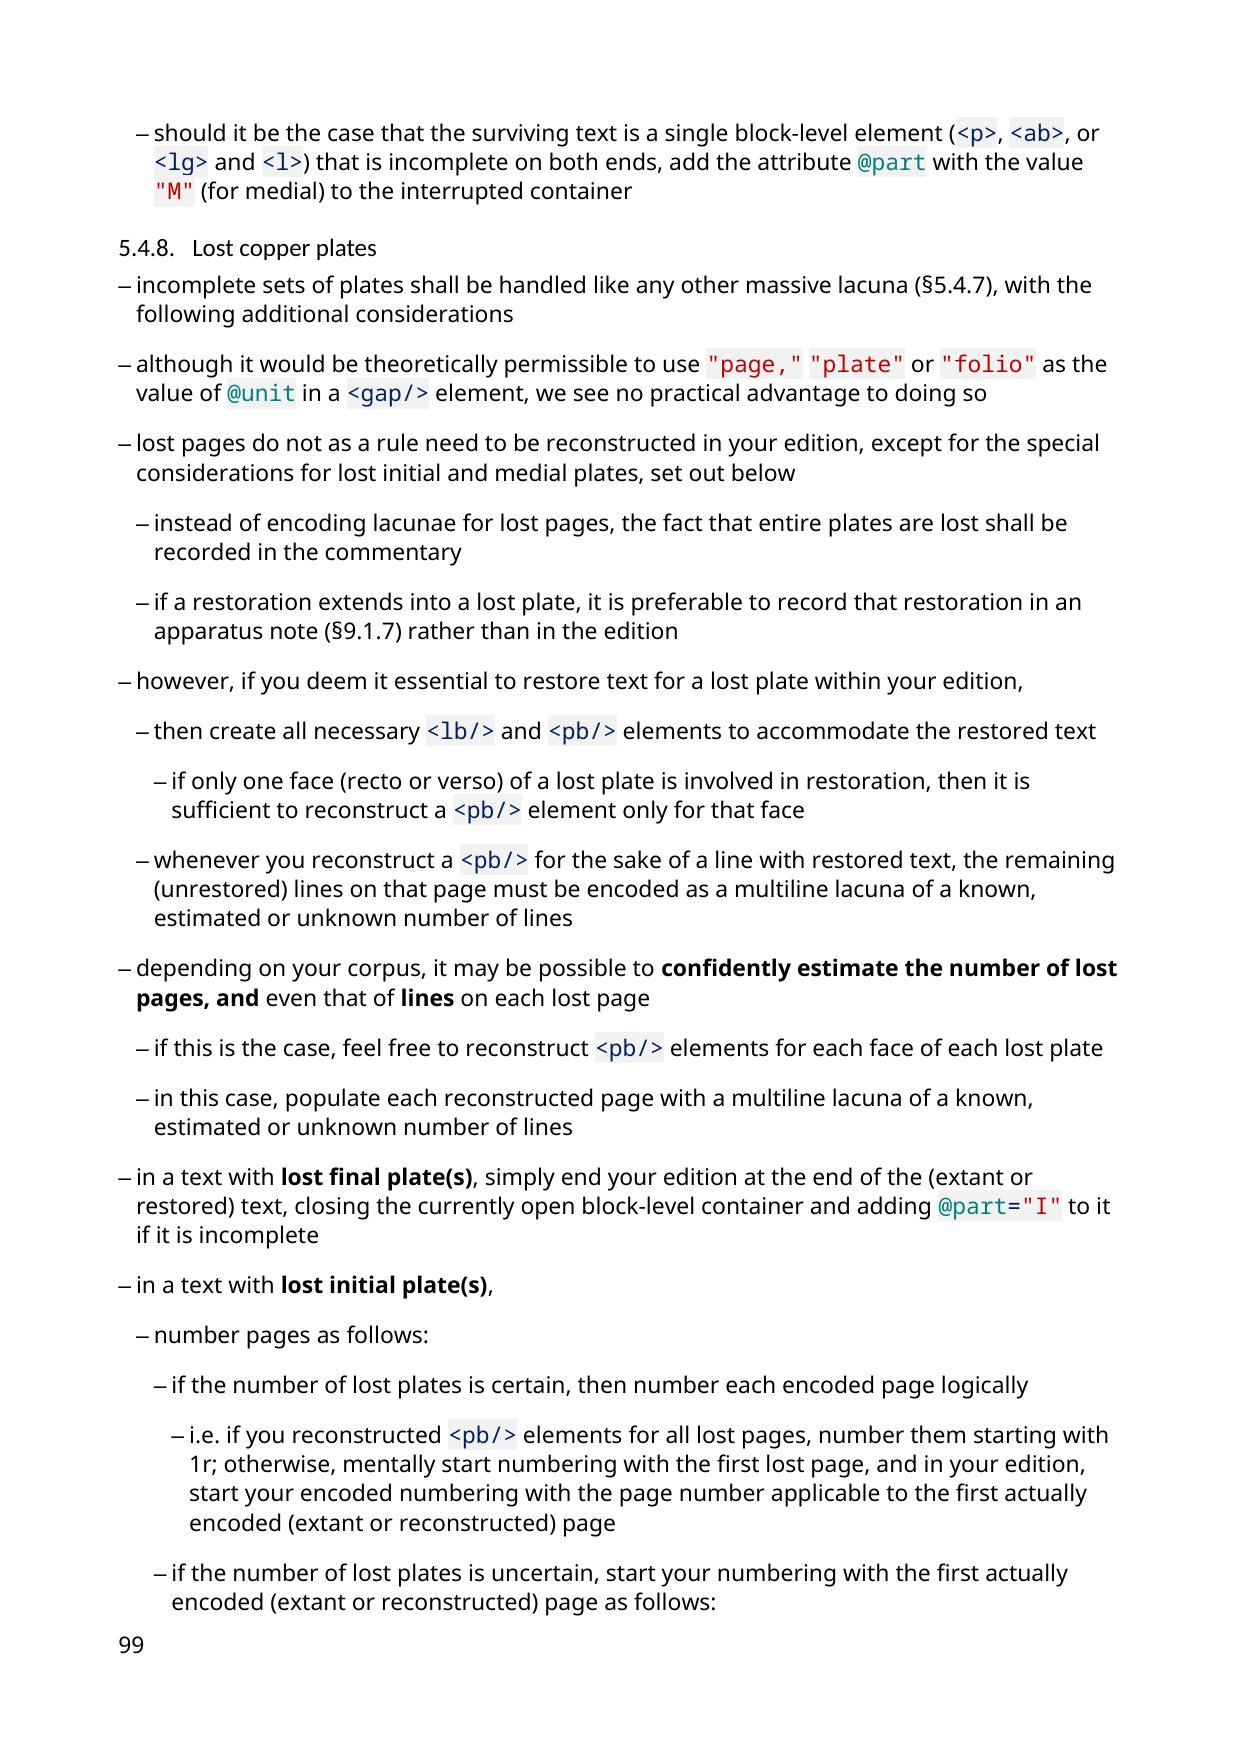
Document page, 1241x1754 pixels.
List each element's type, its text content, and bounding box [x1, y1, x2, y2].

list however, if you deem it essential to restore text for a lost plate within your edition, [118, 666, 1122, 695]
list depending on your corpus, it may be possible to confidently estimate the number of lost pages, and even that of lines on each lost page [118, 953, 1122, 1012]
subtitle Lost copper plates [118, 226, 1122, 264]
list lost pages do not as a rule need to be reconstructed in your edition, except for the special considerations for lost initial and medial plates, set out below [118, 428, 1122, 487]
list if only one face (recto or verso) of a lost plate is involved in restoration, then it is sufficient to reconstruct a <pb/> element only for that face [153, 766, 1122, 824]
list if this is the case, feel free to reconstruct <pb/> elements for each face of each lost plate [136, 1033, 595, 1062]
list in a text with lost initial plate(s), [118, 1270, 1122, 1299]
list if a restoration extends into a lost plate, it is preferable to record that restoration in an apparatus note (§9.1.7) rather than in the edition [136, 587, 1122, 645]
list instead of encoding lacunae for lost pages, the fact that entire plates are lost shall be recorded in the commentary [136, 508, 1122, 566]
list then create all necessary <lb/> and <pb/> elements to accommodate the restored text [617, 716, 1122, 745]
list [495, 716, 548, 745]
list should it be the case that the surviving text is a single block-level element (<p>, <ab>, or <lg> and <l>) that is incomplete on both ends, add the attribute @part with the value "M" (for medial) to the interrupted container [136, 118, 1122, 206]
list whenever you reconstruct a <pb/> for the sake of a line with restored text, the remaining (unrestored) lines on that page must be encoded as a multiline lacuna of a known, estimated or unknown number of lines [136, 845, 1122, 933]
list if the number of lost plates is certain, then number each encoded page logically [153, 1370, 1122, 1399]
list in a text with lost final plate(s), simply end your edition at the end of the (extant or restored) text, closing the currently open block-level container and adding @part="I" to it if it is incomplete [118, 1162, 1122, 1249]
list if the number of lost plates is uncertain, start your numbering with the first actually encoded (extant or reconstructed) page as follows: [153, 1558, 1122, 1616]
list number pages as follows: [136, 1320, 1122, 1349]
list although it would be theoretically permissible to use "page," "plate" or "folio" as the value of @unit in a <gap/> element, we see no practical advantage to doing so [118, 349, 1122, 408]
list in this case, populate each reconstructed page with a multiline lacuna of a known, estimated or unknown number of lines [136, 1083, 1122, 1141]
list incomplete sets of plates shall be handled like any other massive lacuna (§5.4.7), with the following additional considerations [118, 270, 1122, 328]
list if this is the case, feel free to reconstruct <pb/> elements for each face of each lost plate [664, 1033, 1122, 1062]
list i.e. if you reconstructed <pb/> elements for all lost pages, number them starting with 1r; otherwise, mentally start numbering with the first lost page, and in your edition, start your encoded numbering with the page number applicable to the first actually encoded (extant or reconstructed) page [171, 1420, 1122, 1537]
list then create all necessary <lb/> and <pb/> elements to accommodate the restored text [136, 716, 426, 745]
